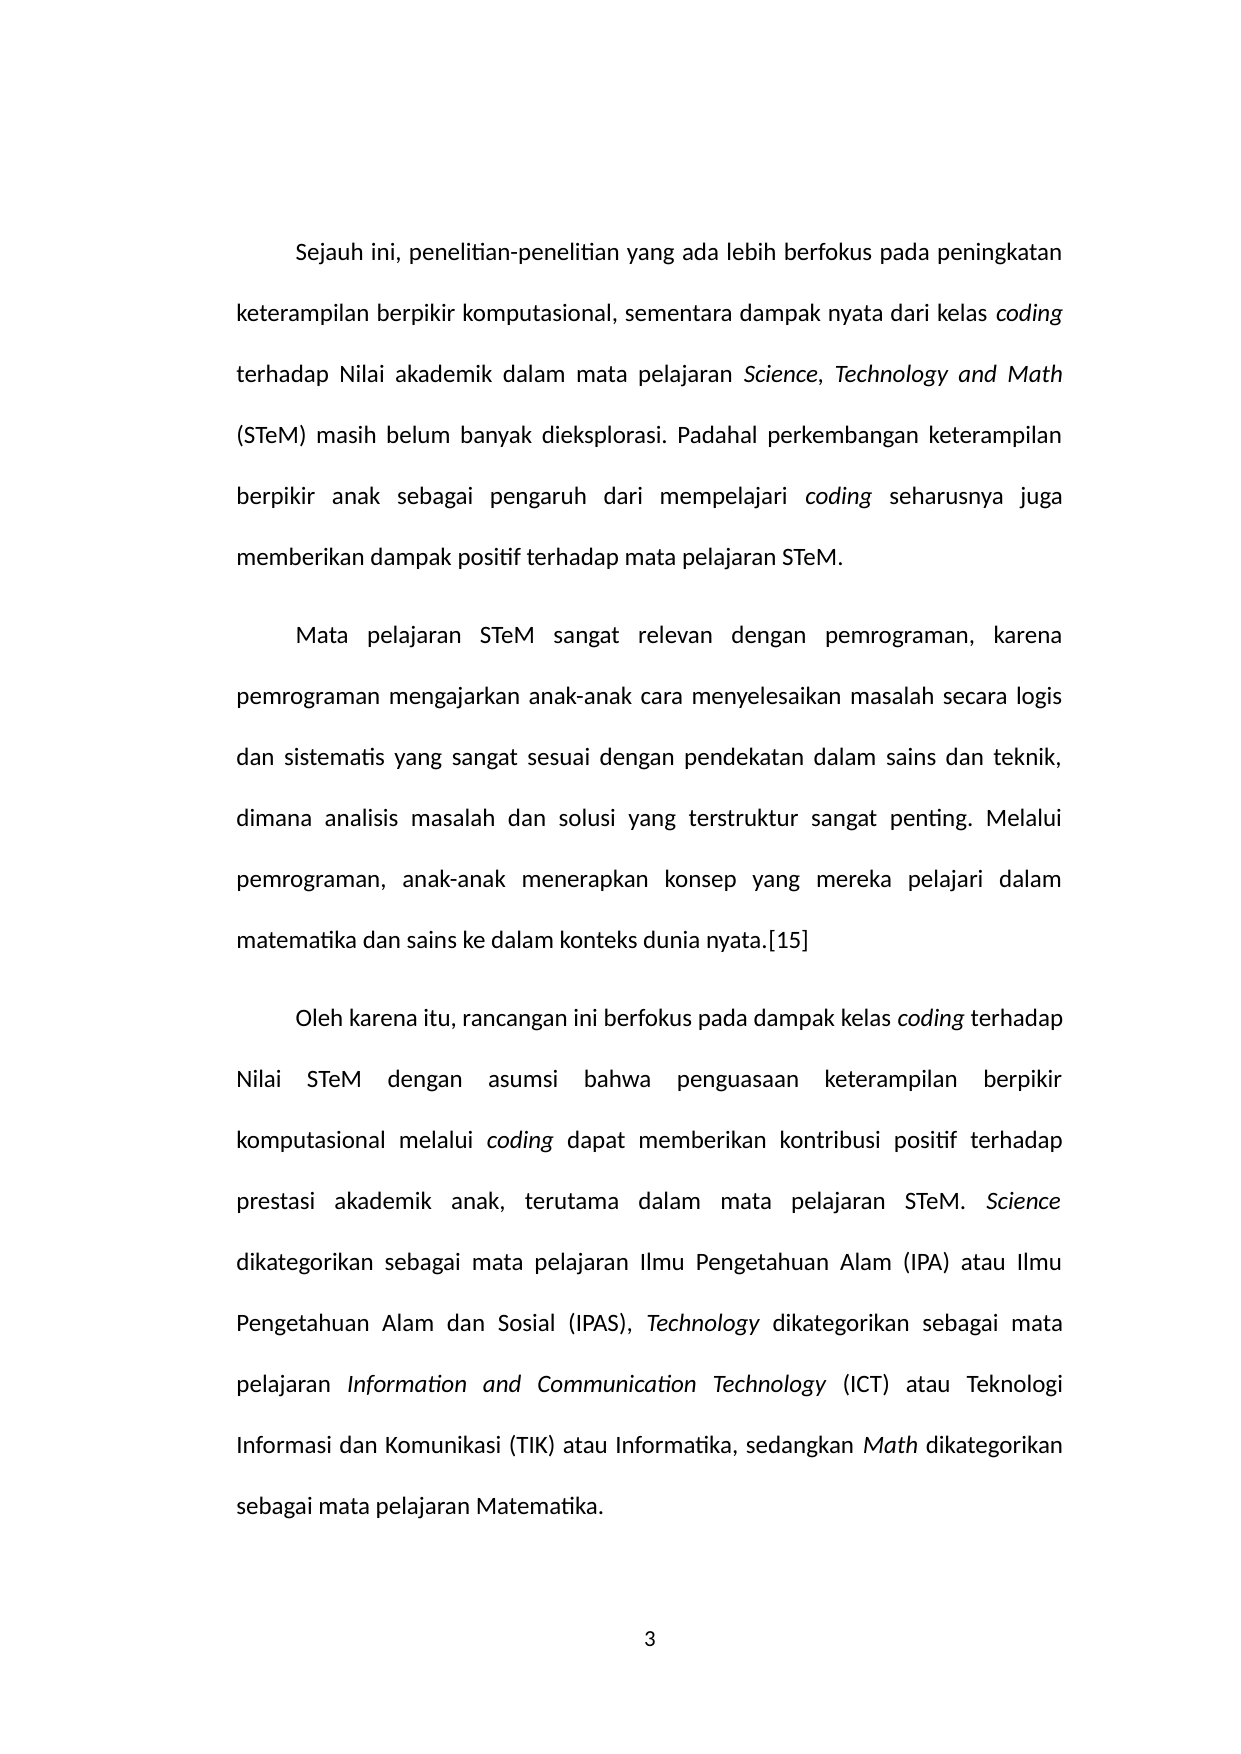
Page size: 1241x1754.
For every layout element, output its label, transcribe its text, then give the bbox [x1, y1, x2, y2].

text Sejauh ini, penelitian-penelitian yang ada lebih berfokus pada peningkatan keterampilan berpikir komputasional, sementara dampak nyata dari kelas coding terhadap Nilai akademik dalam mata pelajaran Science, Technology and Math (STeM) masih belum banyak dieksplorasi. Padahal perkembangan keterampilan berpikir anak sebagai pengaruh dari mempelajari coding seharusnya juga memberikan dampak positif terhadap mata pelajaran STeM. [236, 236, 1063, 572]
text Mata pelajaran STeM sangat relevan dengan pemrograman, karena pemrograman mengajarkan anak-anak cara menyelesaikan masalah secara logis dan sistematis yang sangat sesuai dengan pendekatan dalam sains dan teknik, dimana analisis masalah dan solusi yang terstruktur sangat penting. Melalui pemrograman, anak-anak menerapkan konsep yang mereka pelajari dalam matematika dan sains ke dalam konteks dunia nyata. [236, 619, 1063, 955]
text Oleh karena itu, rancangan ini berfokus pada dampak kelas coding terhadap Nilai STeM dengan asumsi bahwa penguasaan keterampilan berpikir komputasional melalui coding dapat memberikan kontribusi positif terhadap prestasi akademik anak, terutama dalam mata pelajaran STeM. Science dikategorikan sebagai mata pelajaran Ilmu Pengetahuan Alam (IPA) atau Ilmu Pengetahuan Alam dan Sosial (IPAS), Technology dikategorikan sebagai mata pelajaran Information and Communication Technology (ICT) atau Teknologi Informasi dan Komunikasi (TIK) atau Informatika, sedangkan Math dikategorikan sebagai mata pelajaran Matematika. [236, 1002, 1063, 1521]
